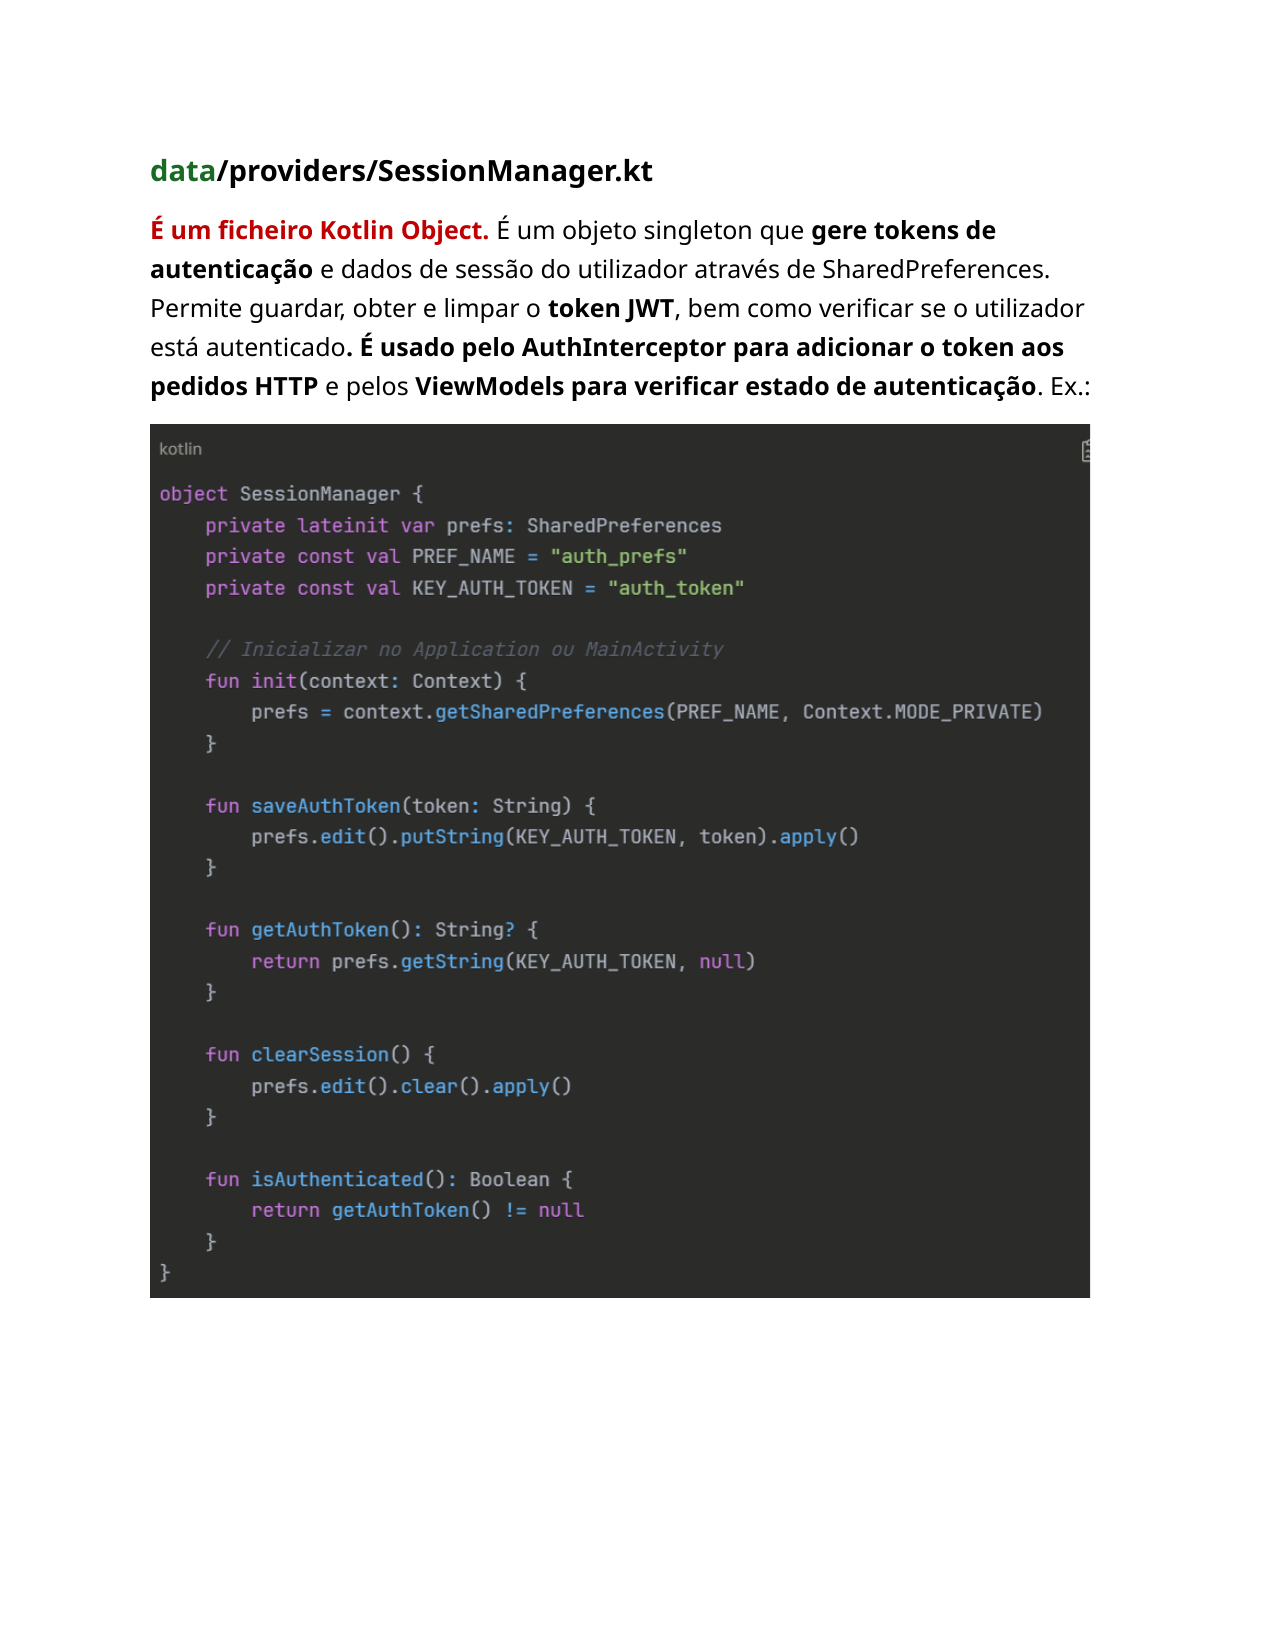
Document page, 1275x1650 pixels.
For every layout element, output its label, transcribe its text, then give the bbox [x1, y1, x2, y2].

text data/providers/SessionManager.kt [150, 150, 1125, 190]
text É um ficheiro Kotlin Object. É um objeto singleton que gere tokens de autenticação e dados de sessão do utilizador através de SharedPreferences. Permite guardar, obter e limpar o token JWT, bem como verificar se o utilizador está autenticado. É usado pelo AuthInterceptor para adicionar o token aos pedidos HTTP e pelos ViewModels para verificar estado de autenticação. Ex.: [150, 212, 1125, 403]
picture [150, 424, 1091, 1298]
